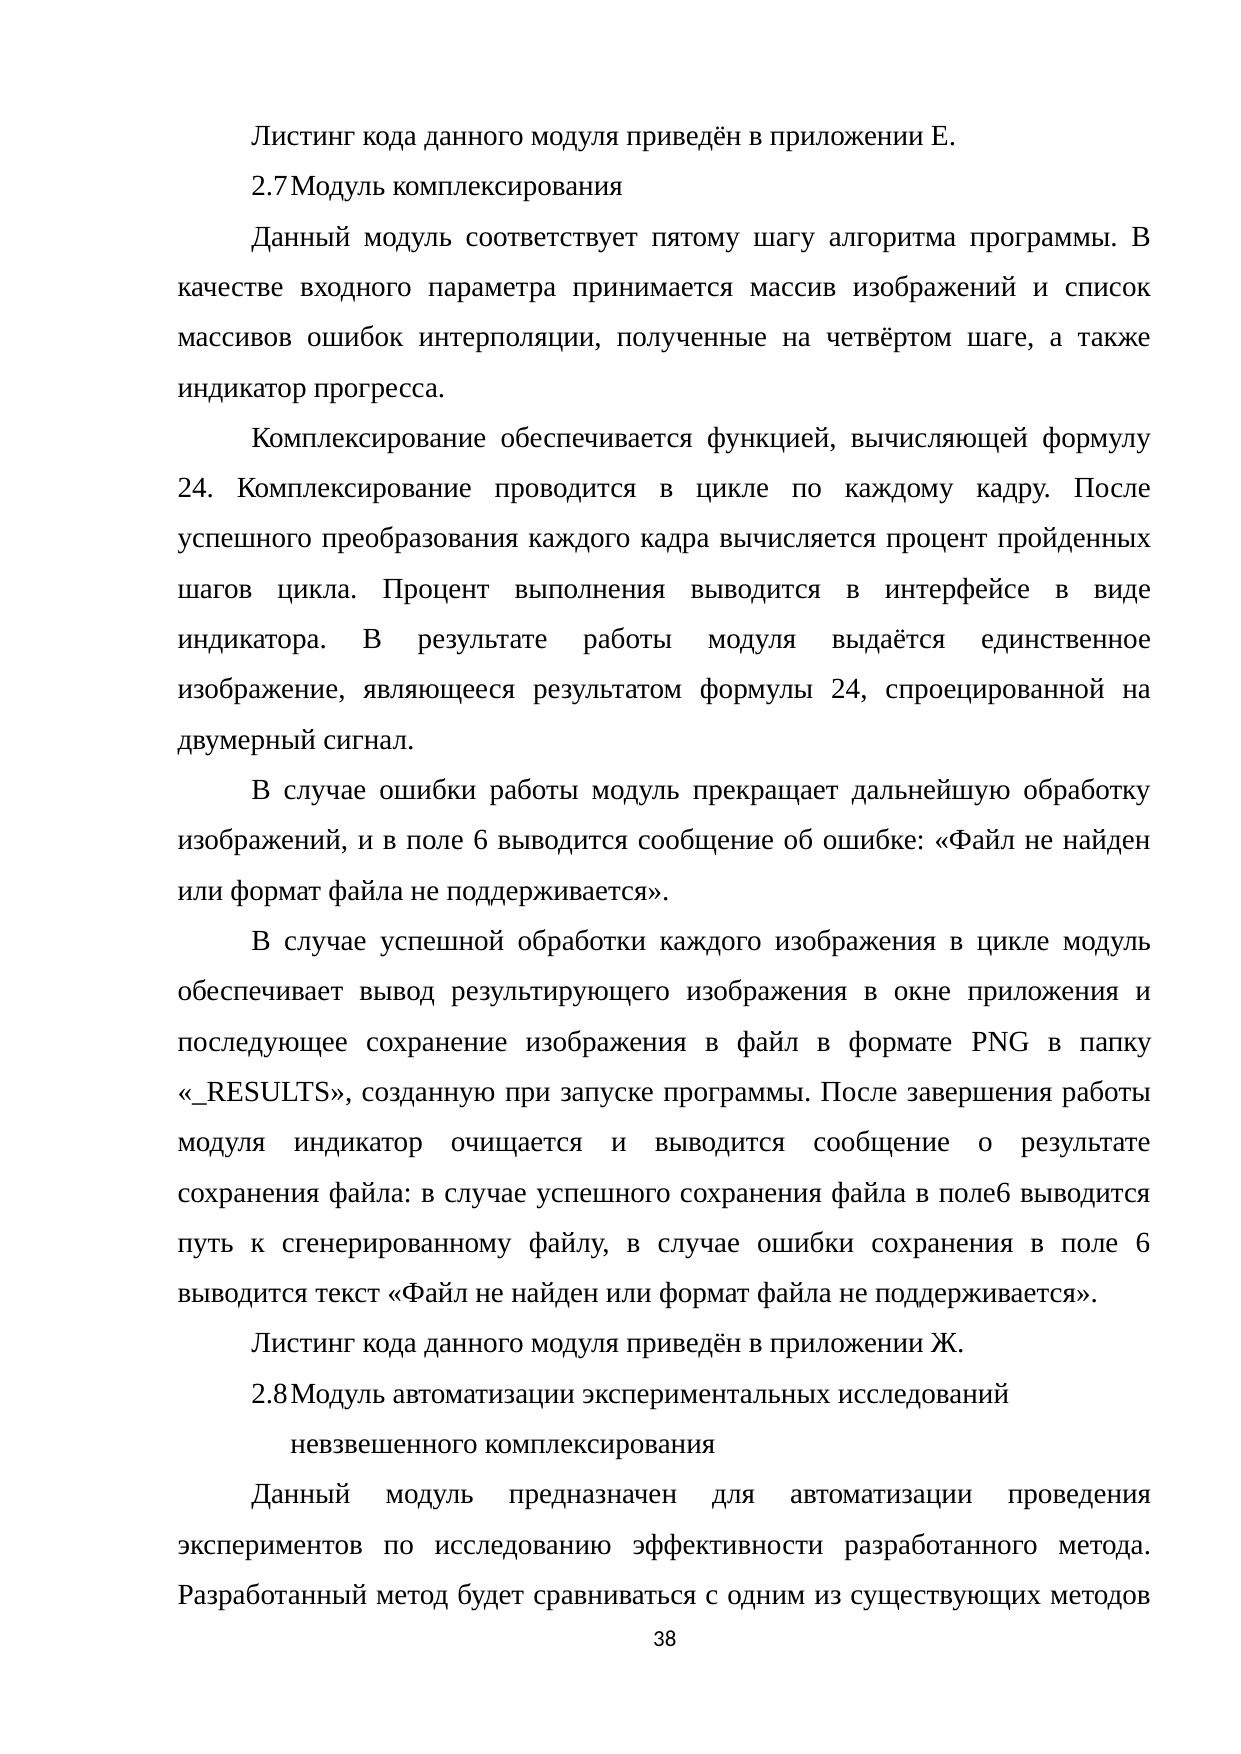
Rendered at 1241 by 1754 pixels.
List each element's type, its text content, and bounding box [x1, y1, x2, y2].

list Модуль автоматизации экспериментальных исследований невзвешенного комплексирования [251, 1376, 1152, 1460]
text Листинг кода данного модуля приведён в приложении Е. [177, 118, 1152, 152]
text Листинг кода данного модуля приведён в приложении Ж. [177, 1326, 1152, 1359]
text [177, 1477, 1152, 1611]
text В случае ошибки работы модуль прекращает дальнейшую обработку изображений, и в поле 6 выводится сообщение об ошибке: «Файл не найден или формат файла не поддерживается». [177, 772, 1152, 906]
text Комплексирование обеспечивается функцией, вычисляющей формулу 24. Комплексирование проводится в цикле по каждому кадру. После успешного преобразования каждого кадра вычисляется процент пройденных шагов цикла. Процент выполнения выводится в интерфейсе в виде индикатора. В результате работы модуля выдаётся единственное изображение, являющееся результатом формулы 24, спроецированной на двумерный сигнал. [177, 420, 1152, 755]
list Модуль комплексирования [251, 168, 1152, 202]
text Данный модуль соответствует пятому шагу алгоритма программы. В качестве входного параметра принимается массив изображений и список массивов ошибок интерполяции, полученные на четвёртом шаге, а также индикатор прогресса. [177, 219, 1152, 403]
text В случае успешной обработки каждого изображения в цикле модуль обеспечивает вывод результирующего изображения в окне приложения и последующее сохранение изображения в файл в формате PNG в папку «_RESULTS», созданную при запуске программы. После завершения работы модуля индикатор очищается и выводится сообщение о результате сохранения файла: в случае успешного сохранения файла в поле6 выводится путь к сгенерированному файлу, в случае ошибки сохранения в поле 6 выводится текст «Файл не найден или формат файла не поддерживается». [177, 923, 1152, 1309]
